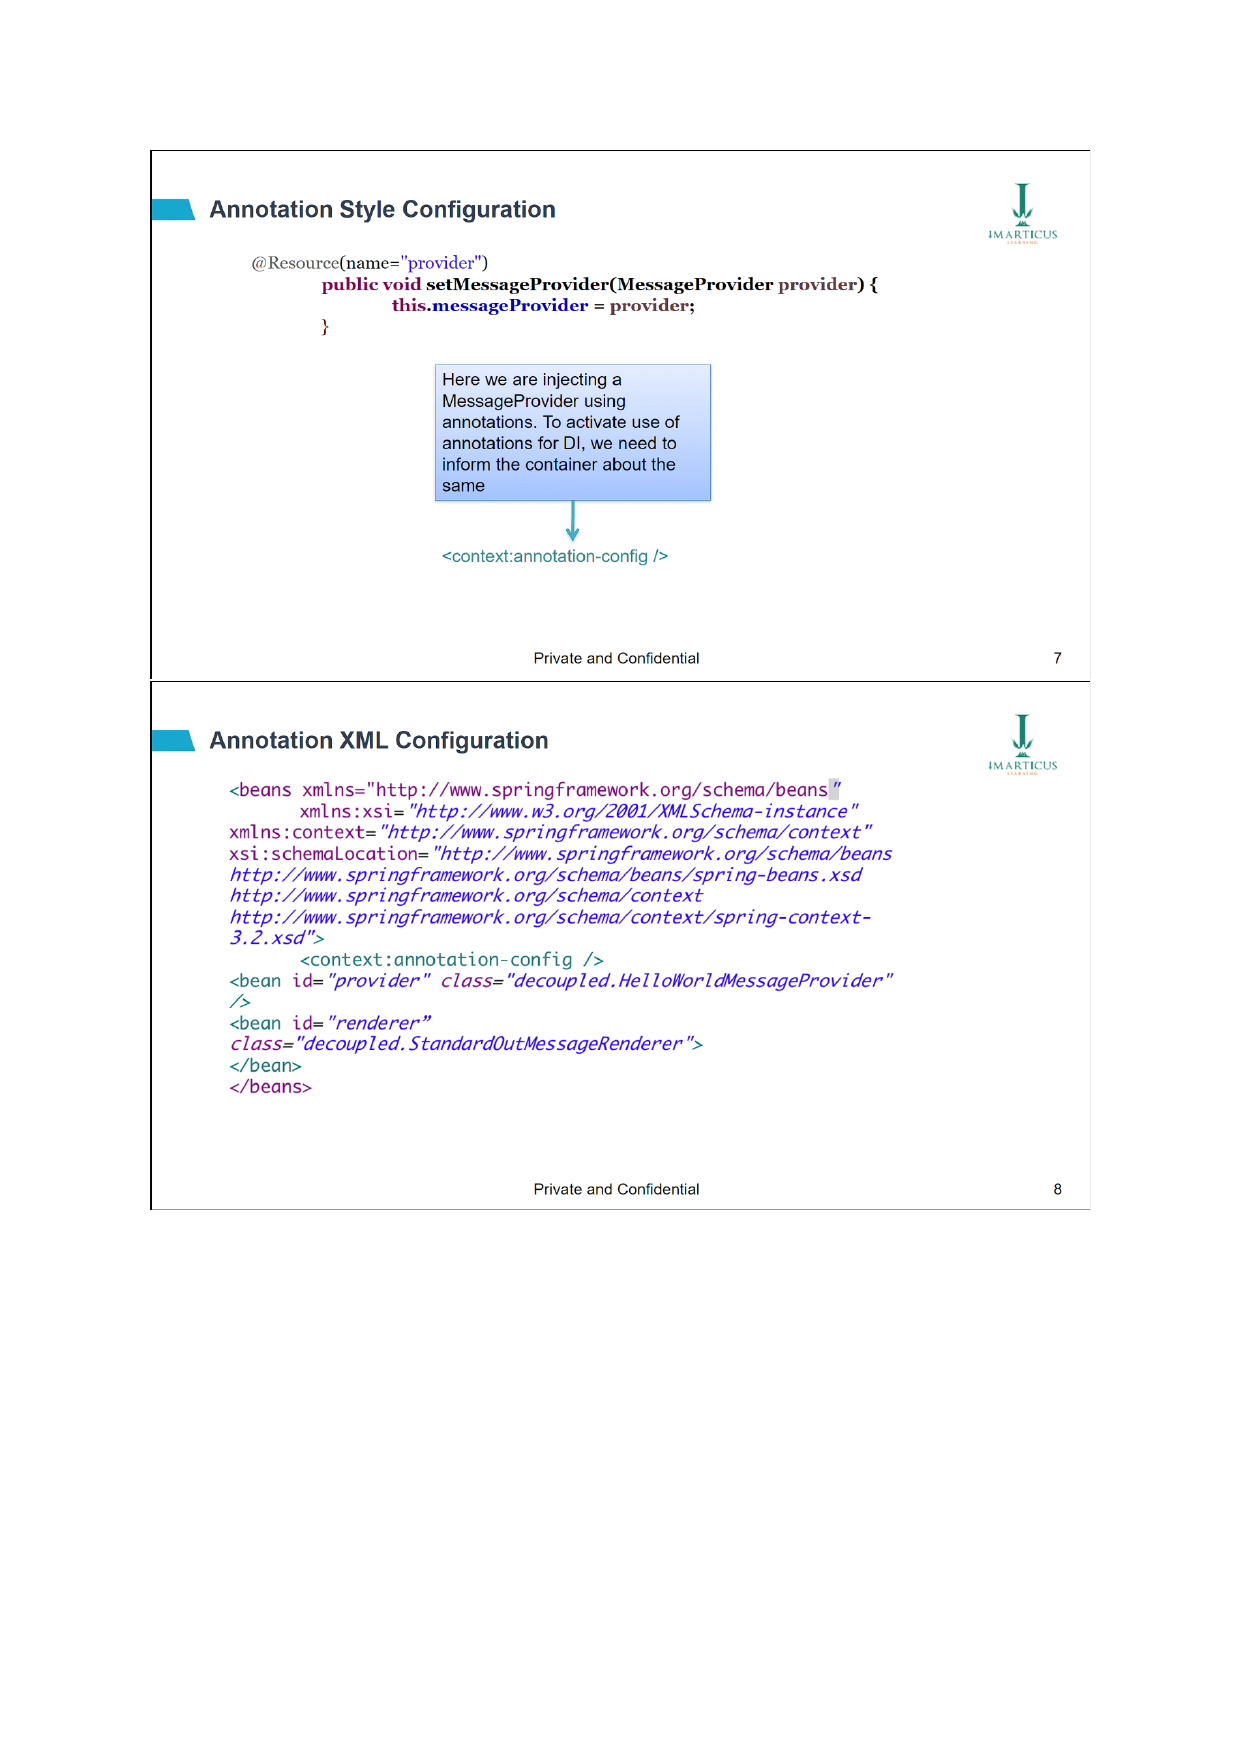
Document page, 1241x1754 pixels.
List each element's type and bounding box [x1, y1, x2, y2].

picture [150, 150, 1091, 679]
picture [150, 681, 1091, 1210]
